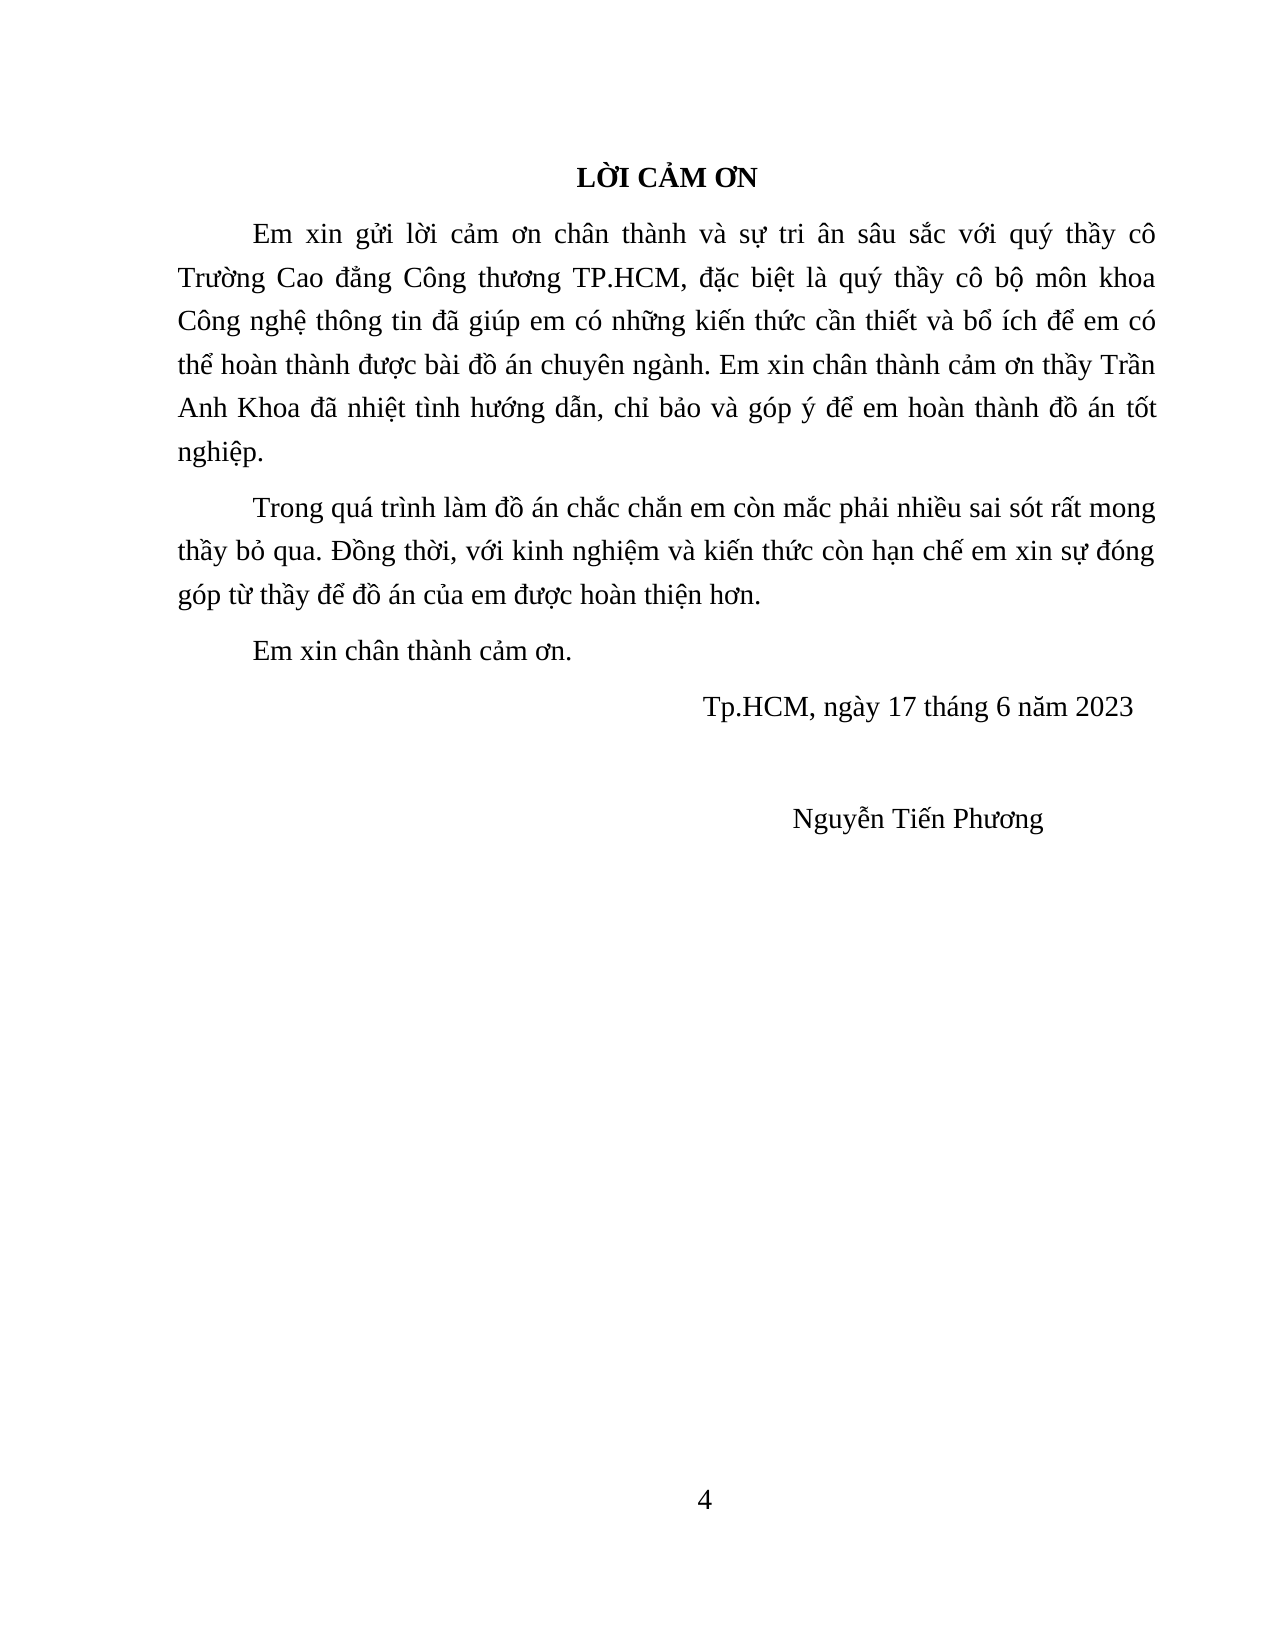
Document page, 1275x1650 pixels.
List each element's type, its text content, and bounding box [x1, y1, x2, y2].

text Trong quá trình làm đồ án chắc chắn em còn mắc phải nhiều sai sót rất mong thầy bỏ qua. Đồng thời, với kinh nghiệm và kiến thức còn hạn chế em xin sự đóng góp từ thầy để đồ án của em được hoàn thiện hơn. [177, 490, 1157, 611]
text Em xin gửi lời cảm ơn chân thành và sự tri ân sâu sắc với quý thầy cô Trường Cao đẳng Công thương TP.HCM, đặc biệt là quý thầy cô bộ môn khoa Công nghệ thông tin đã giúp em có những kiến thức cần thiết và bổ ích để em có thể hoàn thành được bài đồ án chuyên ngành. Em xin chân thành cảm ơn thầy Trần Anh Khoa đã nhiệt tình hướng dẫn, chỉ bảo và góp ý để em hoàn thành đồ án tốt nghiệp. [177, 216, 1157, 467]
text Nguyễn Tiến Phương [177, 801, 1157, 835]
text Em xin chân thành cảm ơn. [177, 633, 1157, 667]
text LỜI CẢM ƠN [177, 160, 1157, 194]
text Tp.HCM, ngày 17 tháng 6 năm 2023 [177, 689, 1157, 723]
